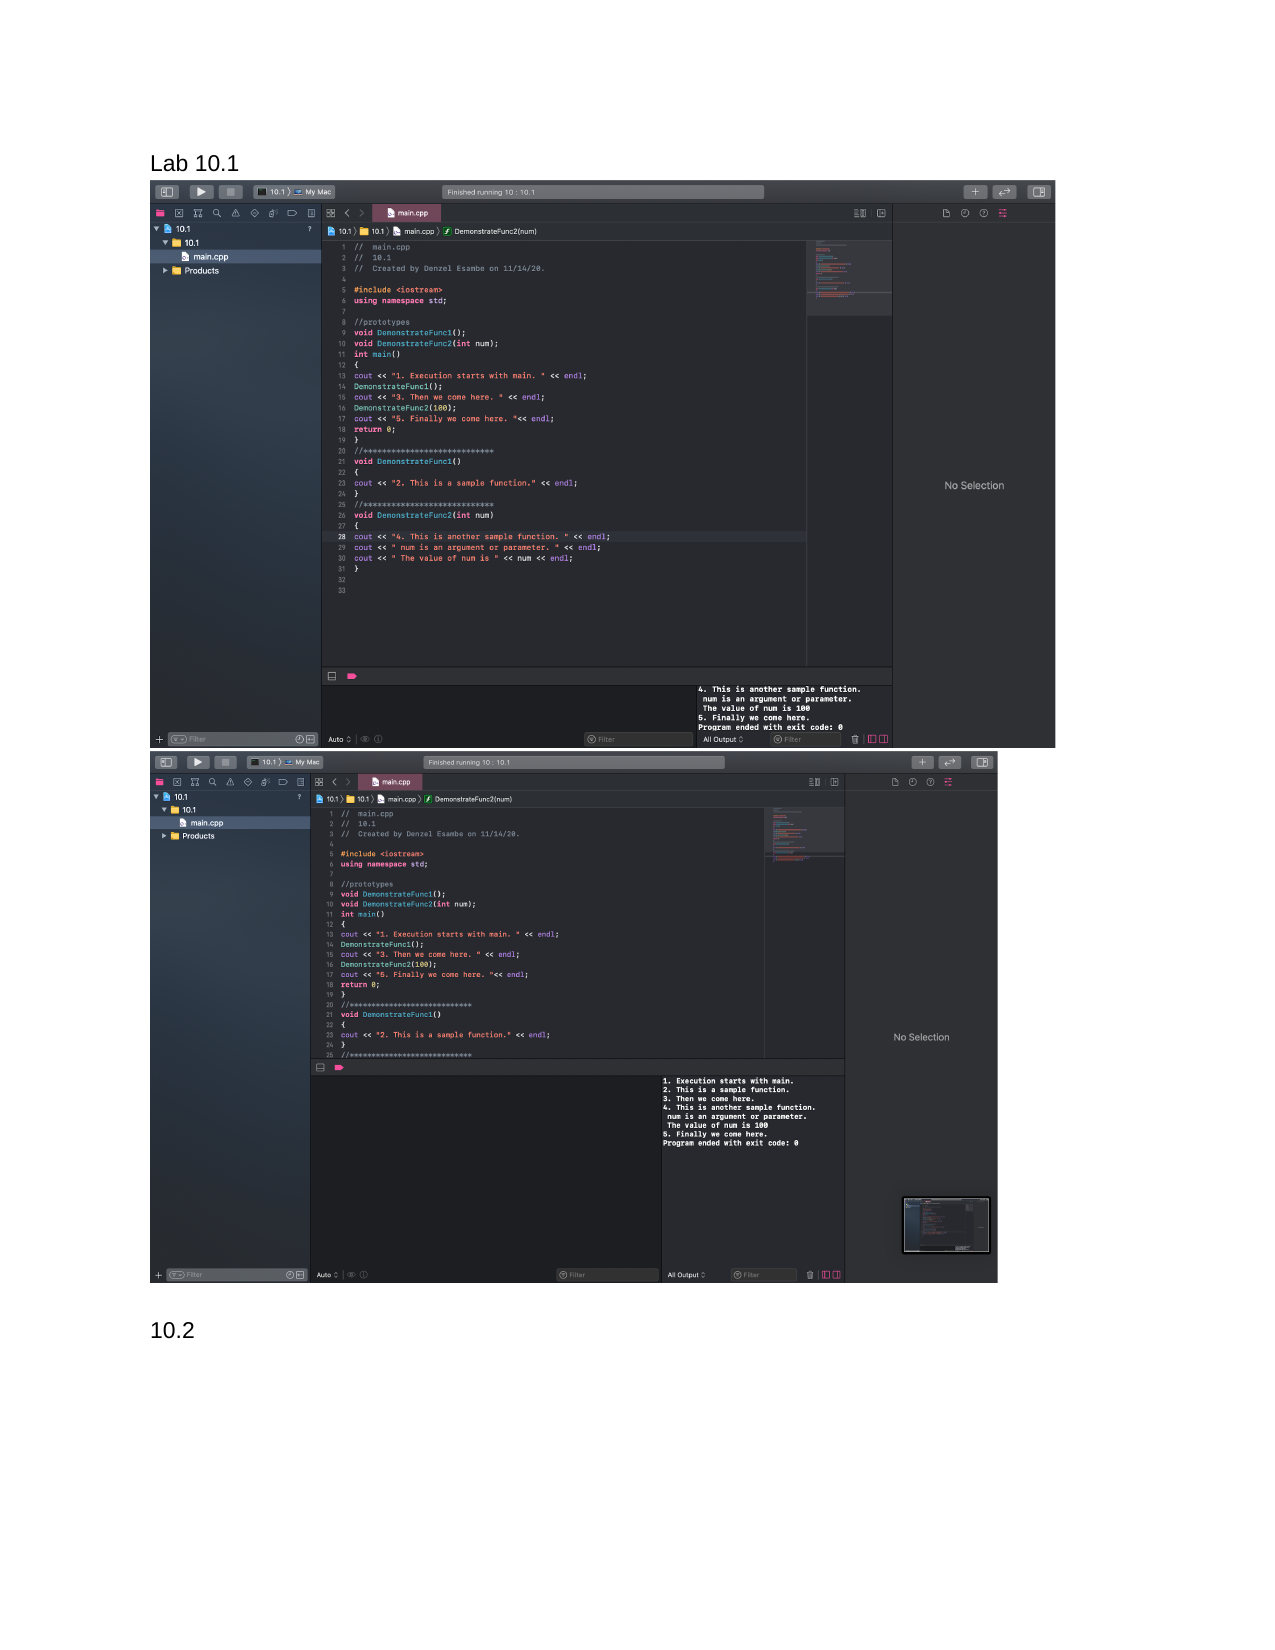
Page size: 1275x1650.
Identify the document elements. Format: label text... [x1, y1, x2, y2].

text 10.2 [150, 1317, 1125, 1343]
text Lab 10.1 [150, 150, 1125, 176]
picture [150, 751, 998, 1283]
picture [150, 180, 1056, 748]
